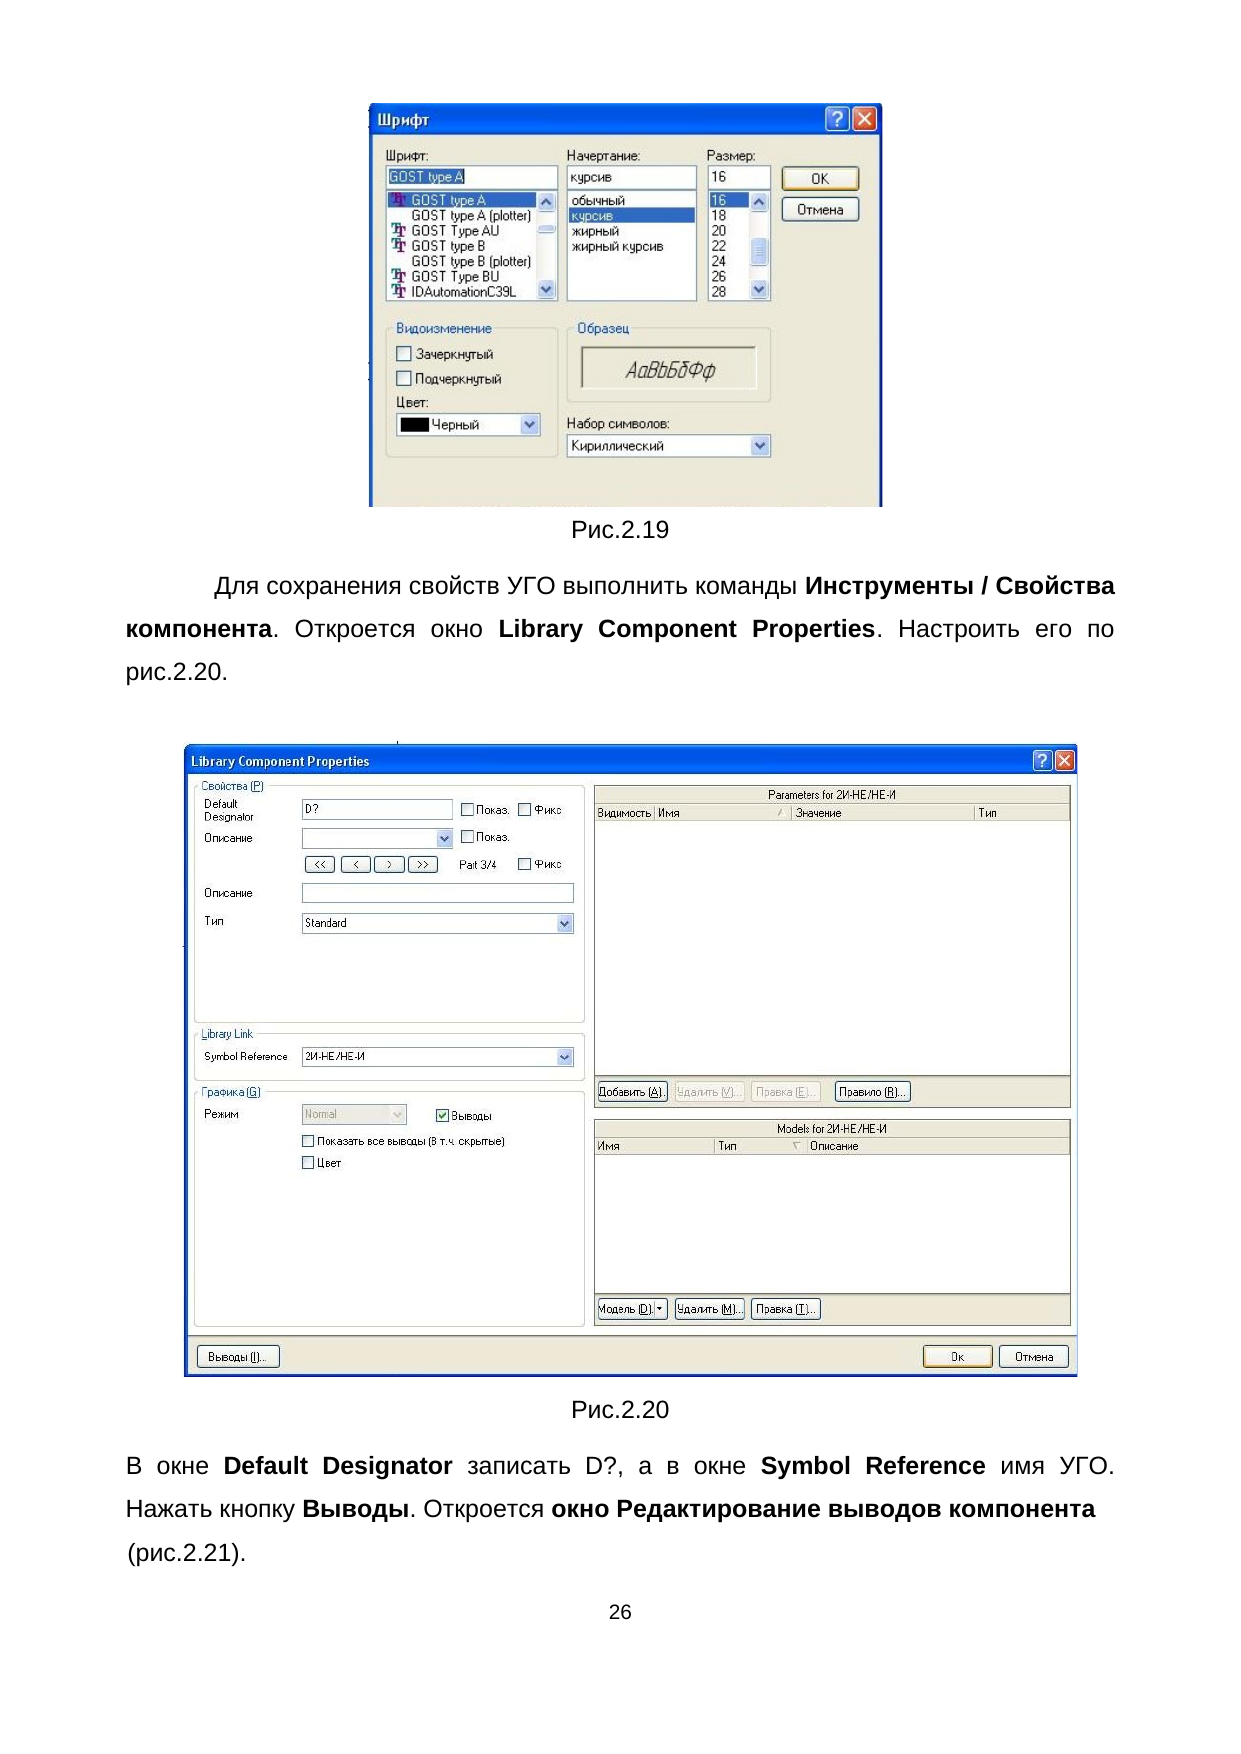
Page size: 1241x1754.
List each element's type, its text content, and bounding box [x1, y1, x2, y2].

picture [182, 741, 1078, 1377]
text Рис.2.20 [146, 1395, 1094, 1424]
picture [368, 103, 883, 507]
text Рис.2.19 [146, 515, 1094, 544]
text В окне Default Designator записать D?, а в окне Symbol Reference имя УГО. Нажать кнопку Выводы. Откроется окно Редактирование выводов компонента [125, 1451, 1115, 1523]
text Для сохранения свойств УГО выполнить команды Инструменты / Свойства компонента. Откроется окно Library Component Properties. Настроить его по рис.2.20. [125, 571, 1115, 686]
text (рис.2.21). [127, 1537, 1169, 1566]
